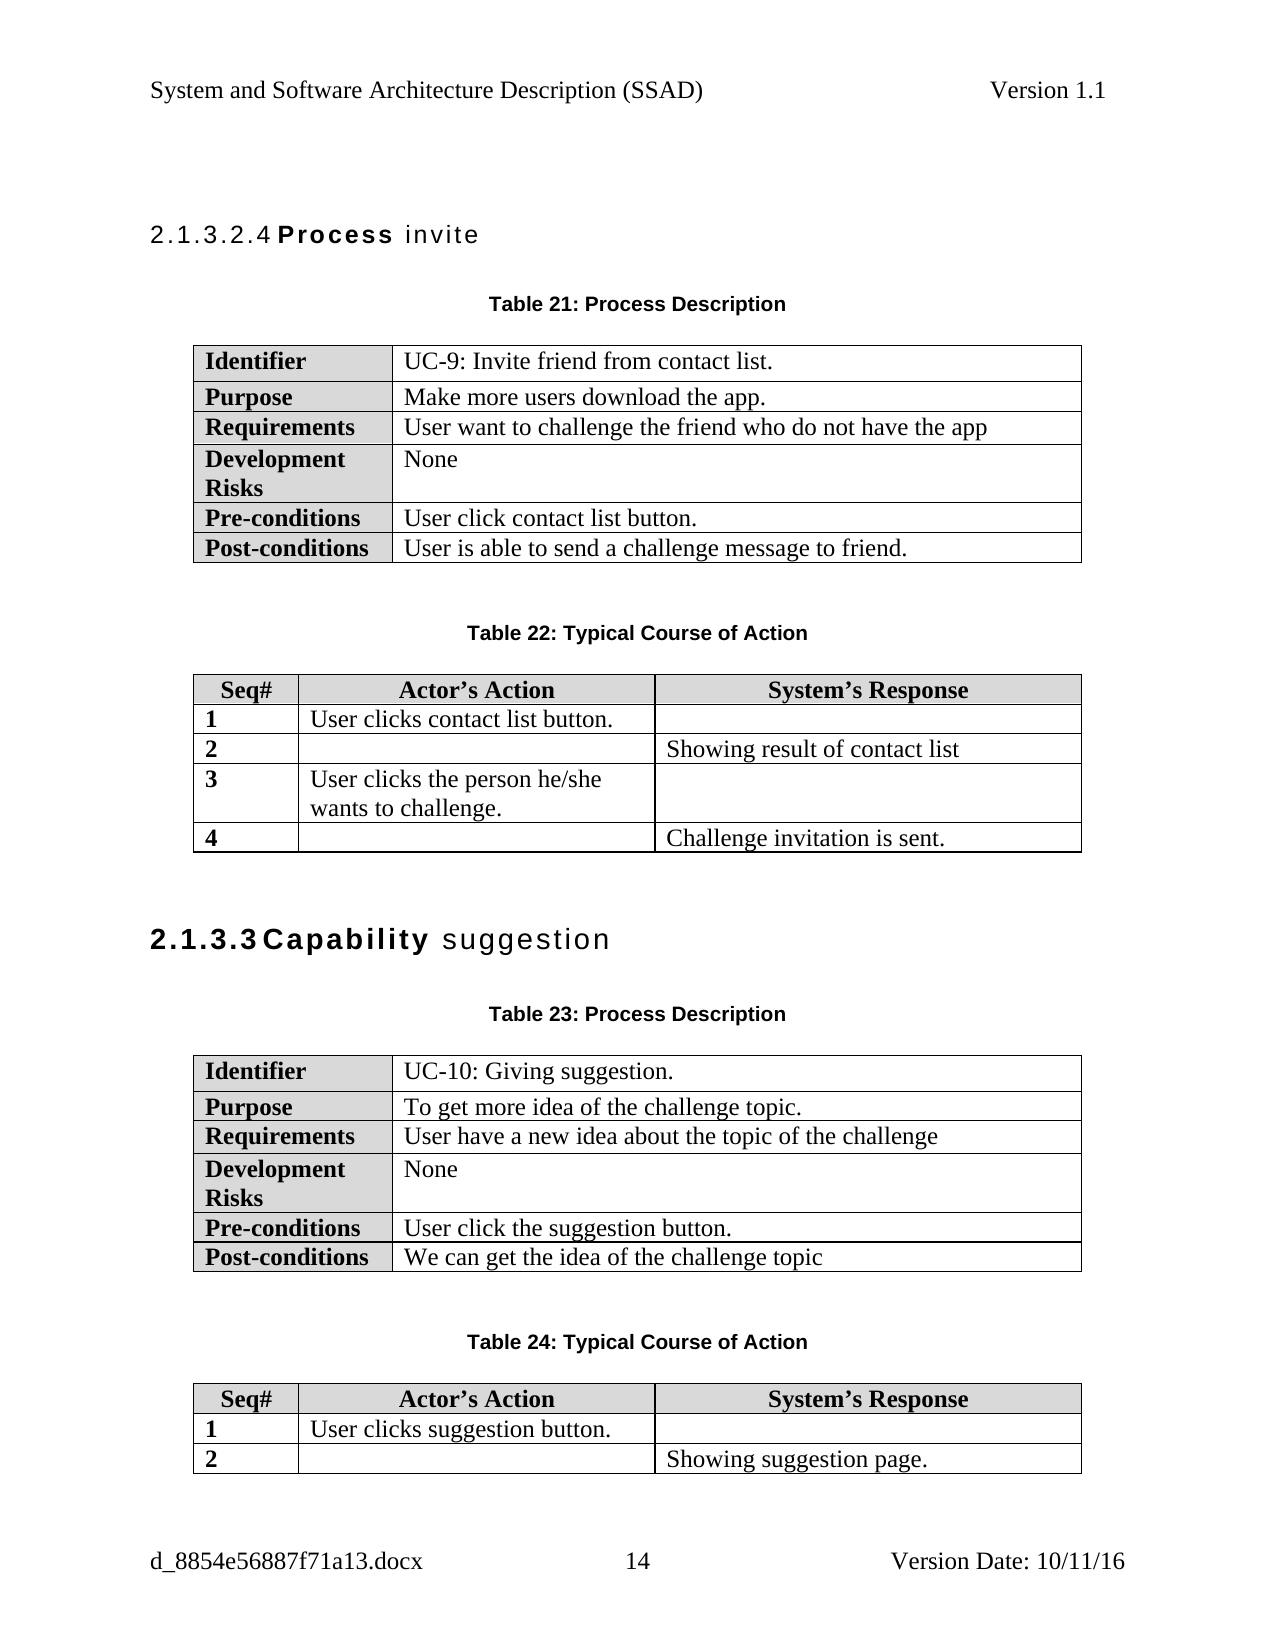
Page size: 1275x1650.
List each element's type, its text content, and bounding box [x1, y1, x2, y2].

table_cell User click contact list button. [393, 503, 1081, 532]
table_cell Pre-conditions [194, 503, 392, 532]
table_header Actor’s Action [299, 675, 654, 703]
table_cell [299, 1444, 654, 1473]
table_header System’s Response [656, 1384, 1081, 1413]
table_cell User is able to send a challenge message to friend. [393, 533, 1081, 562]
table_header Seq# [194, 1384, 298, 1413]
table_cell 2 [194, 734, 298, 763]
table_cell [656, 1414, 1081, 1443]
table_cell Purpose [194, 382, 392, 411]
text Table 21: Process Description [150, 292, 1125, 316]
table_cell Showing suggestion page. [656, 1444, 1081, 1473]
text Table 24: Typical Course of Action [150, 1330, 1125, 1354]
table_header UC-9: Invite friend from contact list. [393, 346, 1081, 381]
table_cell None [393, 1154, 1081, 1212]
table_cell [656, 764, 1081, 822]
table_cell 4 [194, 823, 298, 851]
table_cell User have a new idea about the topic of the challenge [393, 1121, 1081, 1153]
table_cell To get more idea of the challenge topic. [393, 1092, 1081, 1120]
table_cell User click the suggestion button. [393, 1213, 1081, 1241]
table_cell Showing result of contact list [656, 734, 1081, 763]
table_cell Requirements [194, 412, 392, 443]
table_cell 1 [194, 1414, 298, 1443]
text Table 23: Process Description [150, 1002, 1125, 1026]
table_cell Purpose [194, 1092, 392, 1120]
table_header Seq# [194, 675, 298, 703]
table_cell User clicks the person he/she wants to challenge. [299, 764, 654, 822]
table_cell Requirements [194, 1121, 392, 1153]
table_cell [299, 734, 654, 763]
table_cell None [393, 445, 1081, 502]
table_cell Challenge invitation is sent. [656, 823, 1081, 851]
table_cell [656, 705, 1081, 733]
table_cell Development Risks [194, 445, 392, 502]
table_cell Post-conditions [194, 533, 392, 562]
table_header Identifier [194, 1056, 392, 1091]
table_header Identifier [194, 346, 392, 381]
table_cell User clicks contact list button. [299, 705, 654, 733]
table_cell 3 [194, 764, 298, 822]
subtitle Capability suggestion [150, 922, 1125, 956]
table_cell [299, 823, 654, 851]
table_cell User clicks suggestion button. [299, 1414, 654, 1443]
table_cell 2 [194, 1444, 298, 1473]
table_cell Post-conditions [194, 1243, 392, 1271]
text Table 22: Typical Course of Action [150, 621, 1125, 644]
table_cell We can get the idea of the challenge topic [393, 1243, 1081, 1271]
table_header System’s Response [656, 675, 1081, 703]
table_header Actor’s Action [299, 1384, 654, 1413]
table_header UC-10: Giving suggestion. [393, 1056, 1081, 1091]
table_cell User want to challenge the friend who do not have the app [393, 412, 1081, 443]
table_cell Development Risks [194, 1154, 392, 1212]
table_cell Pre-conditions [194, 1213, 392, 1241]
table_cell Make more users download the app. [393, 382, 1081, 411]
table_cell 1 [194, 705, 298, 733]
subtitle Process invite [150, 220, 1125, 249]
